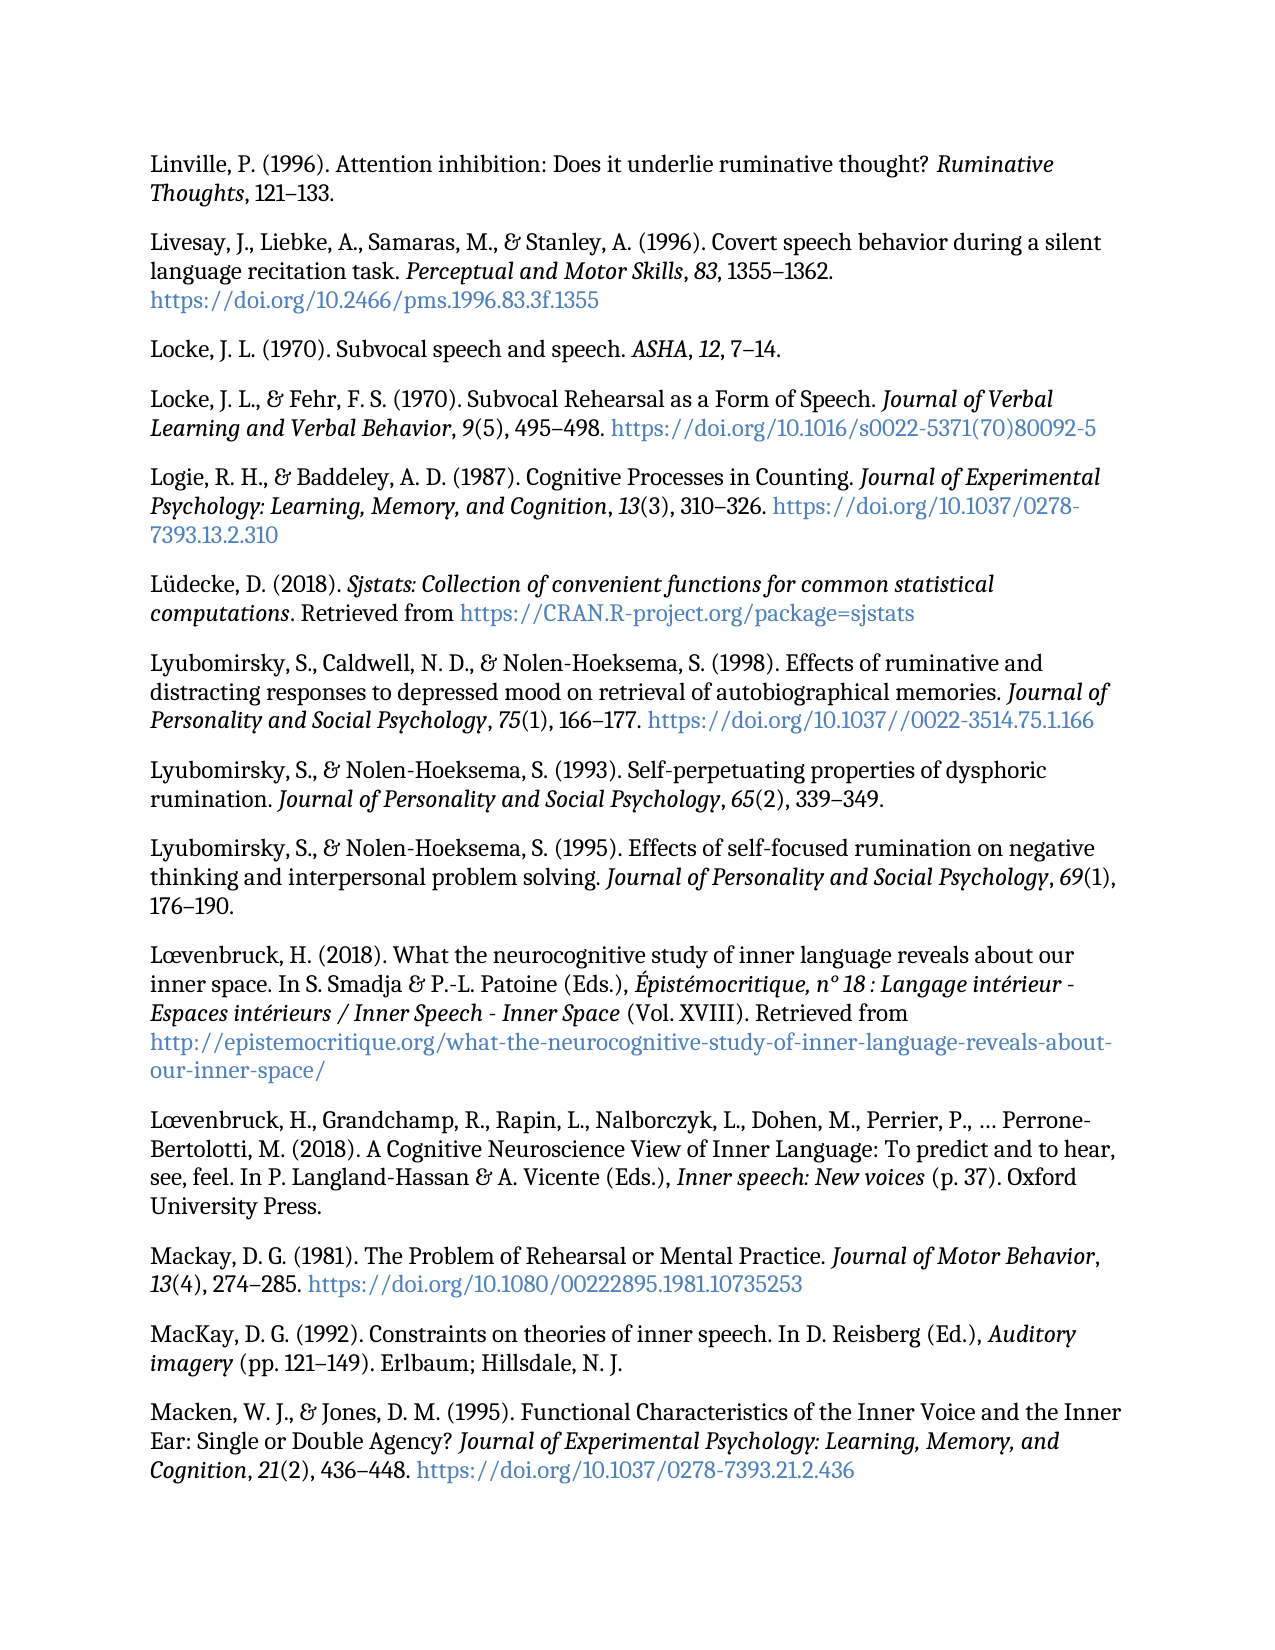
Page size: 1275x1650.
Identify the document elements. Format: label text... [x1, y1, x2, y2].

text Linville, P. (1996). Attention inhibition: Does it underlie ruminative thought? Ruminative Thoughts, 121–133. [150, 150, 1125, 207]
text Lyubomirsky, S., & Nolen-Hoeksema, S. (1995). Effects of self-focused rumination on negative thinking and interpersonal problem solving. Journal of Personality and Social Psychology, 69(1), 176–190. [150, 834, 1125, 920]
text Lyubomirsky, S., & Nolen-Hoeksema, S. (1993). Self-perpetuating properties of dysphoric rumination. Journal of Personality and Social Psychology, 65(2), 339–349. [150, 756, 1125, 813]
text Logie, R. H., & Baddeley, A. D. (1987). Cognitive Processes in Counting. Journal of Experimental Psychology: Learning, Memory, and Cognition, 13(3), 310–326. https://doi.org/10.1037/0278-7393.13.2.310 [150, 463, 1125, 549]
text Macken, W. J., & Jones, D. M. (1995). Functional Characteristics of the Inner Voice and the Inner Ear: Single or Double Agency? Journal of Experimental Psychology: Learning, Memory, and Cognition, 21(2), 436–448. https://doi.org/10.1037/0278-7393.21.2.436 [150, 1398, 1125, 1484]
text Locke, J. L. (1970). Subvocal speech and speech. ASHA, 12, 7–14. [150, 335, 1125, 364]
text MacKay, D. G. (1992). Constraints on theories of inner speech. In D. Reisberg (Ed.), Auditory imagery (pp. 121–149). Erlbaum; Hillsdale, N. J. [150, 1320, 1125, 1377]
text Lüdecke, D. (2018). Sjstats: Collection of convenient functions for common statistical computations. Retrieved from https://CRAN.R-project.org/package=sjstats [150, 570, 1125, 628]
text Mackay, D. G. (1981). The Problem of Rehearsal or Mental Practice. Journal of Motor Behavior, 13(4), 274–285. https://doi.org/10.1080/00222895.1981.10735253 [150, 1242, 1125, 1299]
text Lœvenbruck, H., Grandchamp, R., Rapin, L., Nalborczyk, L., Dohen, M., Perrier, P., … Perrone-Bertolotti, M. (2018). A Cognitive Neuroscience View of Inner Language: To predict and to hear, see, feel. In P. Langland-Hassan & A. Vicente (Eds.), Inner speech: New voices (p. 37). Oxford University Press. [150, 1106, 1125, 1221]
text Locke, J. L., & Fehr, F. S. (1970). Subvocal Rehearsal as a Form of Speech. Journal of Verbal Learning and Verbal Behavior, 9(5), 495–498. https://doi.org/10.1016/s0022-5371(70)80092-5 [150, 385, 1125, 442]
text Livesay, J., Liebke, A., Samaras, M., & Stanley, A. (1996). Covert speech behavior during a silent language recitation task. Perceptual and Motor Skills, 83, 1355–1362. https://doi.org/10.2466/pms.1996.83.3f.1355 [150, 228, 1125, 314]
text Lœvenbruck, H. (2018). What the neurocognitive study of inner language reveals about our inner space. In S. Smadja & P.-L. Patoine (Eds.), Épistémocritique, n° 18 : Langage intérieur - Espaces intérieurs / Inner Speech - Inner Space (Vol. XVIII). Retrieved from http://epistemocritique.org/what-the-neurocognitive-study-of-inner-language-reveals-about-our-inner-space/ [150, 941, 1125, 1085]
text Lyubomirsky, S., Caldwell, N. D., & Nolen-Hoeksema, S. (1998). Effects of ruminative and distracting responses to depressed mood on retrieval of autobiographical memories. Journal of Personality and Social Psychology, 75(1), 166–177. https://doi.org/10.1037//0022-3514.75.1.166 [150, 649, 1125, 735]
